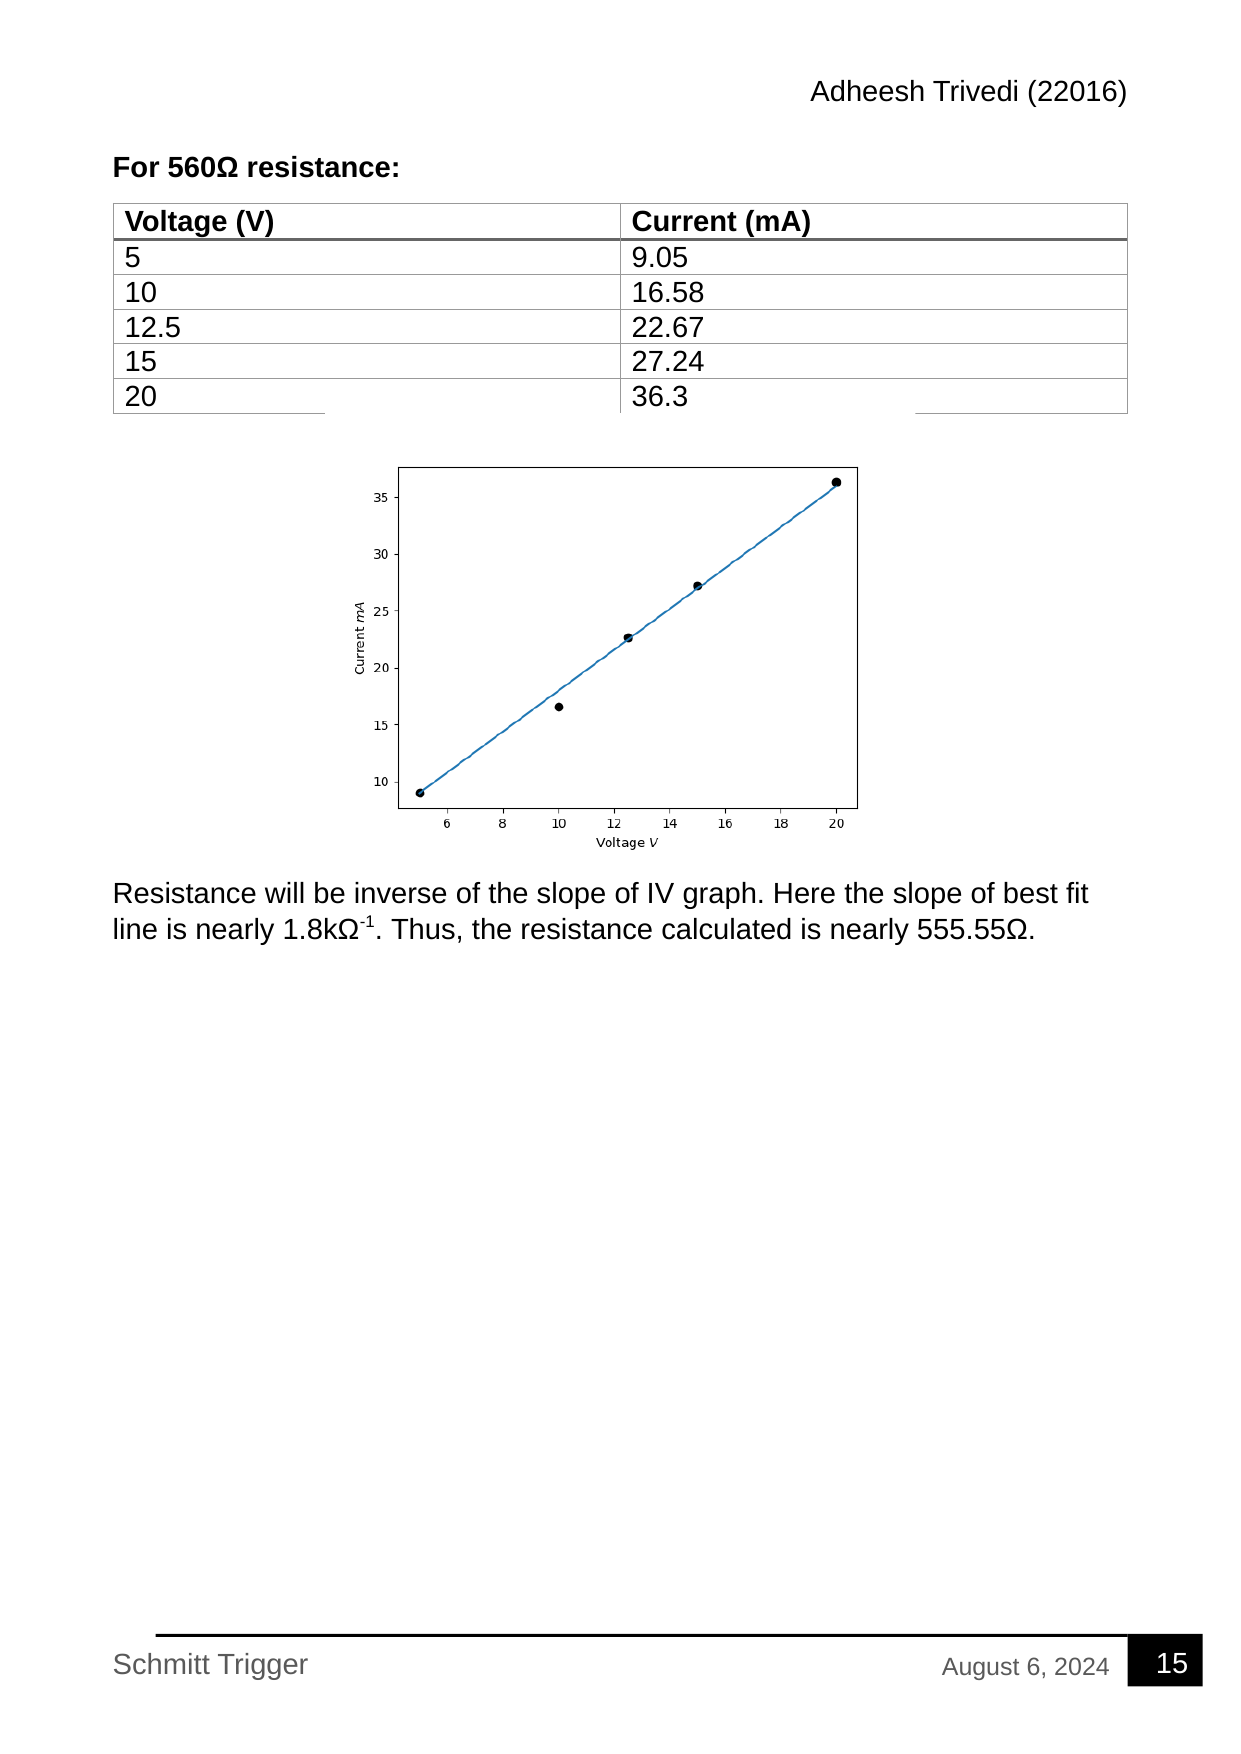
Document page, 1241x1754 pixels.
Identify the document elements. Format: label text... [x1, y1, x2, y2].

table_cell 12.5 [114, 310, 620, 343]
text Resistance will be inverse of the slope of IV graph. Here the slope of best fit line is nearly 1.8kΩ-1. Thus, the resistance calculated is nearly 555.55Ω. [112, 876, 1128, 945]
table_cell 5 [114, 241, 620, 274]
table_cell 10 [114, 275, 620, 309]
table_cell 20 [114, 379, 620, 412]
picture [325, 413, 916, 857]
table_cell 16.58 [621, 275, 1127, 309]
text For 560Ω resistance: [112, 150, 1128, 183]
table_cell 22.67 [621, 310, 1127, 343]
table_header Voltage (V) [114, 204, 620, 237]
table_header Current (mA) [621, 204, 1127, 237]
table_cell 36.3 [621, 379, 1127, 412]
table_cell 9.05 [621, 241, 1127, 274]
table_cell 15 [114, 344, 620, 378]
table_cell 27.24 [621, 344, 1127, 378]
